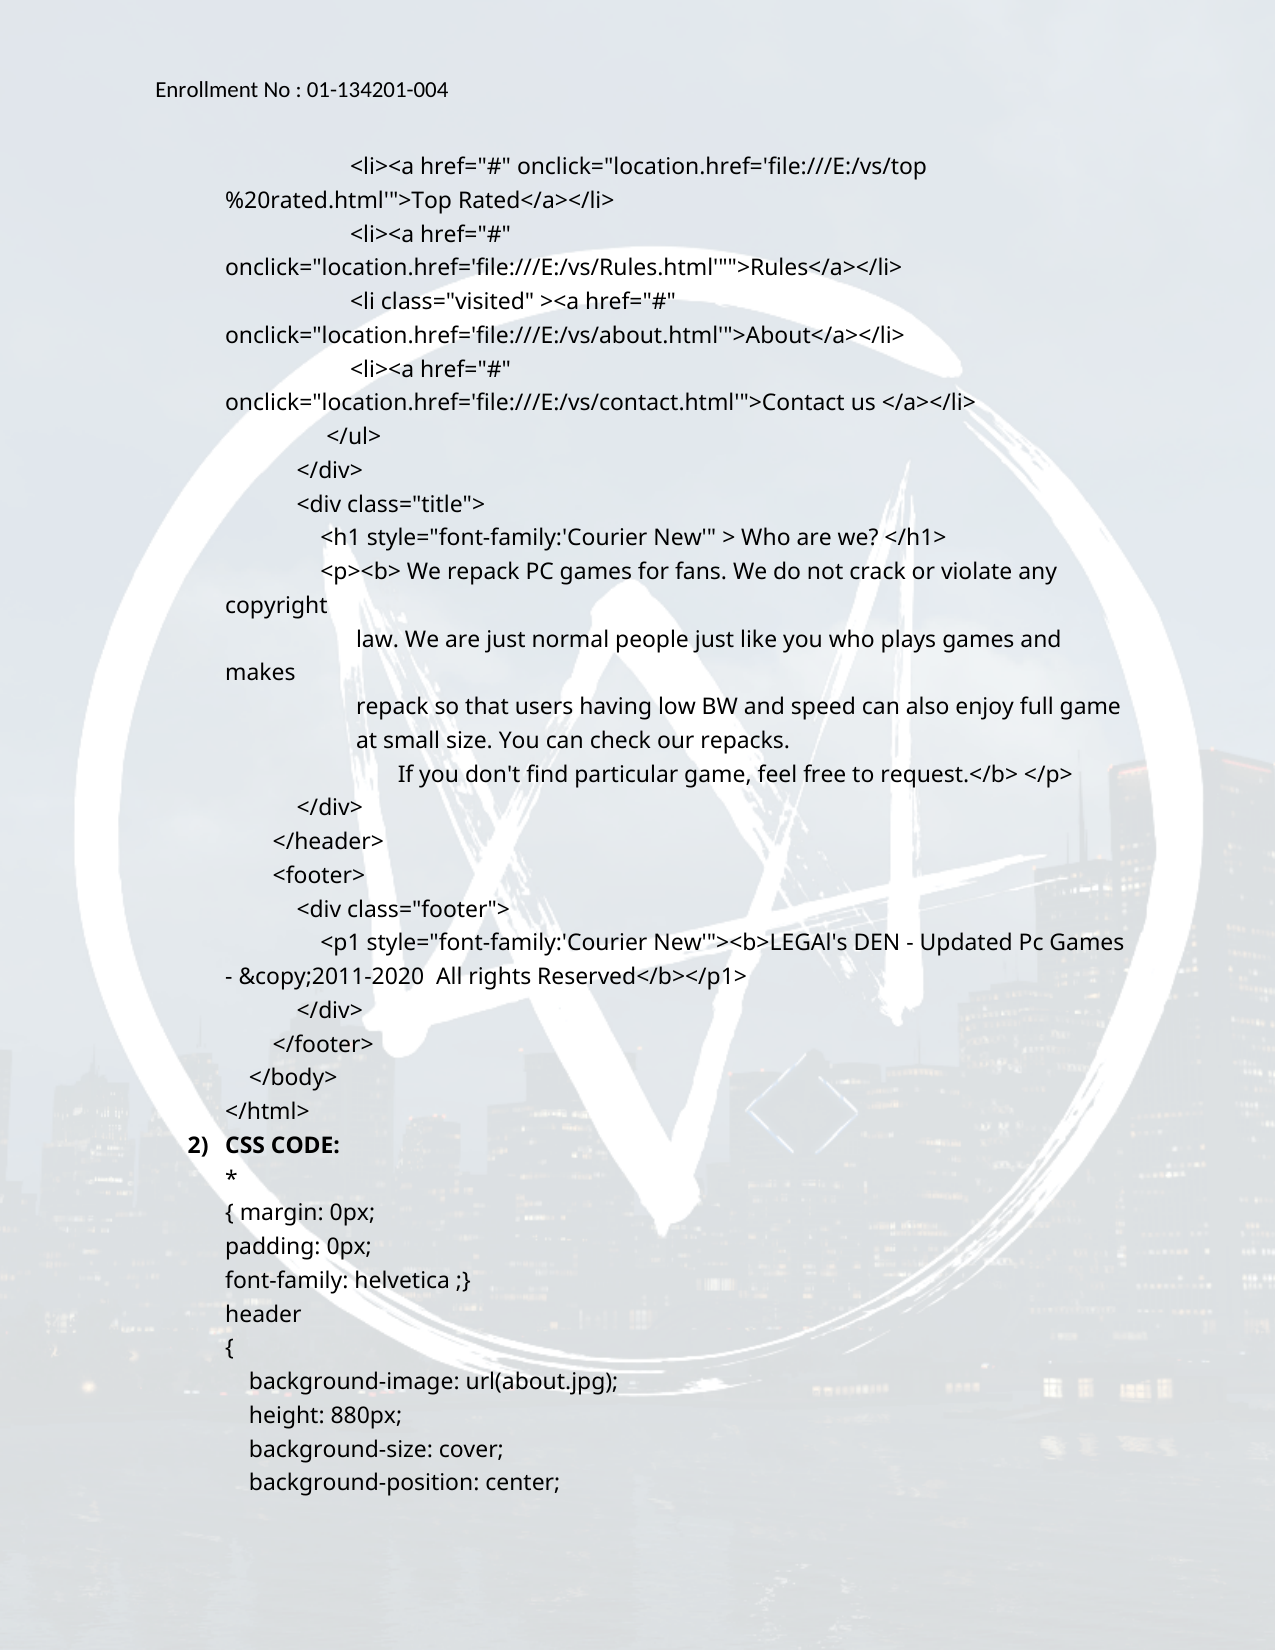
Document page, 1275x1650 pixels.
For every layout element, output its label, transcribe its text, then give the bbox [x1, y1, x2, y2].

list <footer> [225, 859, 1125, 890]
list </ul> [225, 420, 1125, 451]
list <p><b> We repack PC games for fans. We do not crack or violate any copyright [225, 555, 1125, 620]
list repack so that users having low BW and speed can also enjoy full game [225, 690, 1125, 721]
list <li><a href="#" onclick="location.href='file:///E:/vs/contact.html'">Contact us </a></li> [225, 352, 1125, 417]
list <li class="visited" ><a href="#" onclick="location.href='file:///E:/vs/about.html'">About</a></li> [225, 285, 1125, 350]
list <p1 style="font-family:'Courier New'"><b>LEGAl's DEN - Updated Pc Games - &copy;2011-2020 All rights Reserved</b></p1> [225, 926, 1125, 991]
list font-family: helvetica ;} [225, 1264, 1125, 1295]
list </div> [225, 454, 1125, 485]
list padding: 0px; [225, 1230, 1125, 1261]
list { margin: 0px; [225, 1196, 1125, 1227]
list { [225, 1331, 1125, 1362]
list <div class="footer"> [225, 892, 1125, 924]
list </div> [225, 791, 1125, 822]
list <h1 style="font-family:'Courier New'" > Who are we? </h1> [225, 521, 1125, 552]
list background-size: cover; [225, 1432, 1125, 1464]
list </header> [225, 825, 1125, 856]
list height: 880px; [225, 1399, 1125, 1430]
list </div> [225, 994, 1125, 1025]
list <div class="title"> [225, 487, 1125, 519]
list header [225, 1297, 1125, 1329]
list background-image: url(about.jpg); [225, 1365, 1125, 1396]
list <li><a href="#" onclick="location.href='file:///E:/vs/Rules.html'"">Rules</a></li> [225, 217, 1125, 282]
list </footer> [225, 1027, 1125, 1059]
list law. We are just normal people just like you who plays games and makes [225, 622, 1125, 687]
list at small size. You can check our repacks. [225, 724, 1125, 755]
list * [225, 1162, 1125, 1194]
list </html> [225, 1095, 1125, 1126]
list If you don't find particular game, feel free to request.</b> </p> [225, 757, 1125, 789]
list CSS CODE: [187, 1129, 1125, 1160]
list <li><a href="#" onclick="location.href='file:///E:/vs/top%20rated.html'">Top Rated</a></li> [225, 150, 1125, 215]
list </body> [225, 1061, 1125, 1092]
list background-position: center; [225, 1466, 1125, 1497]
